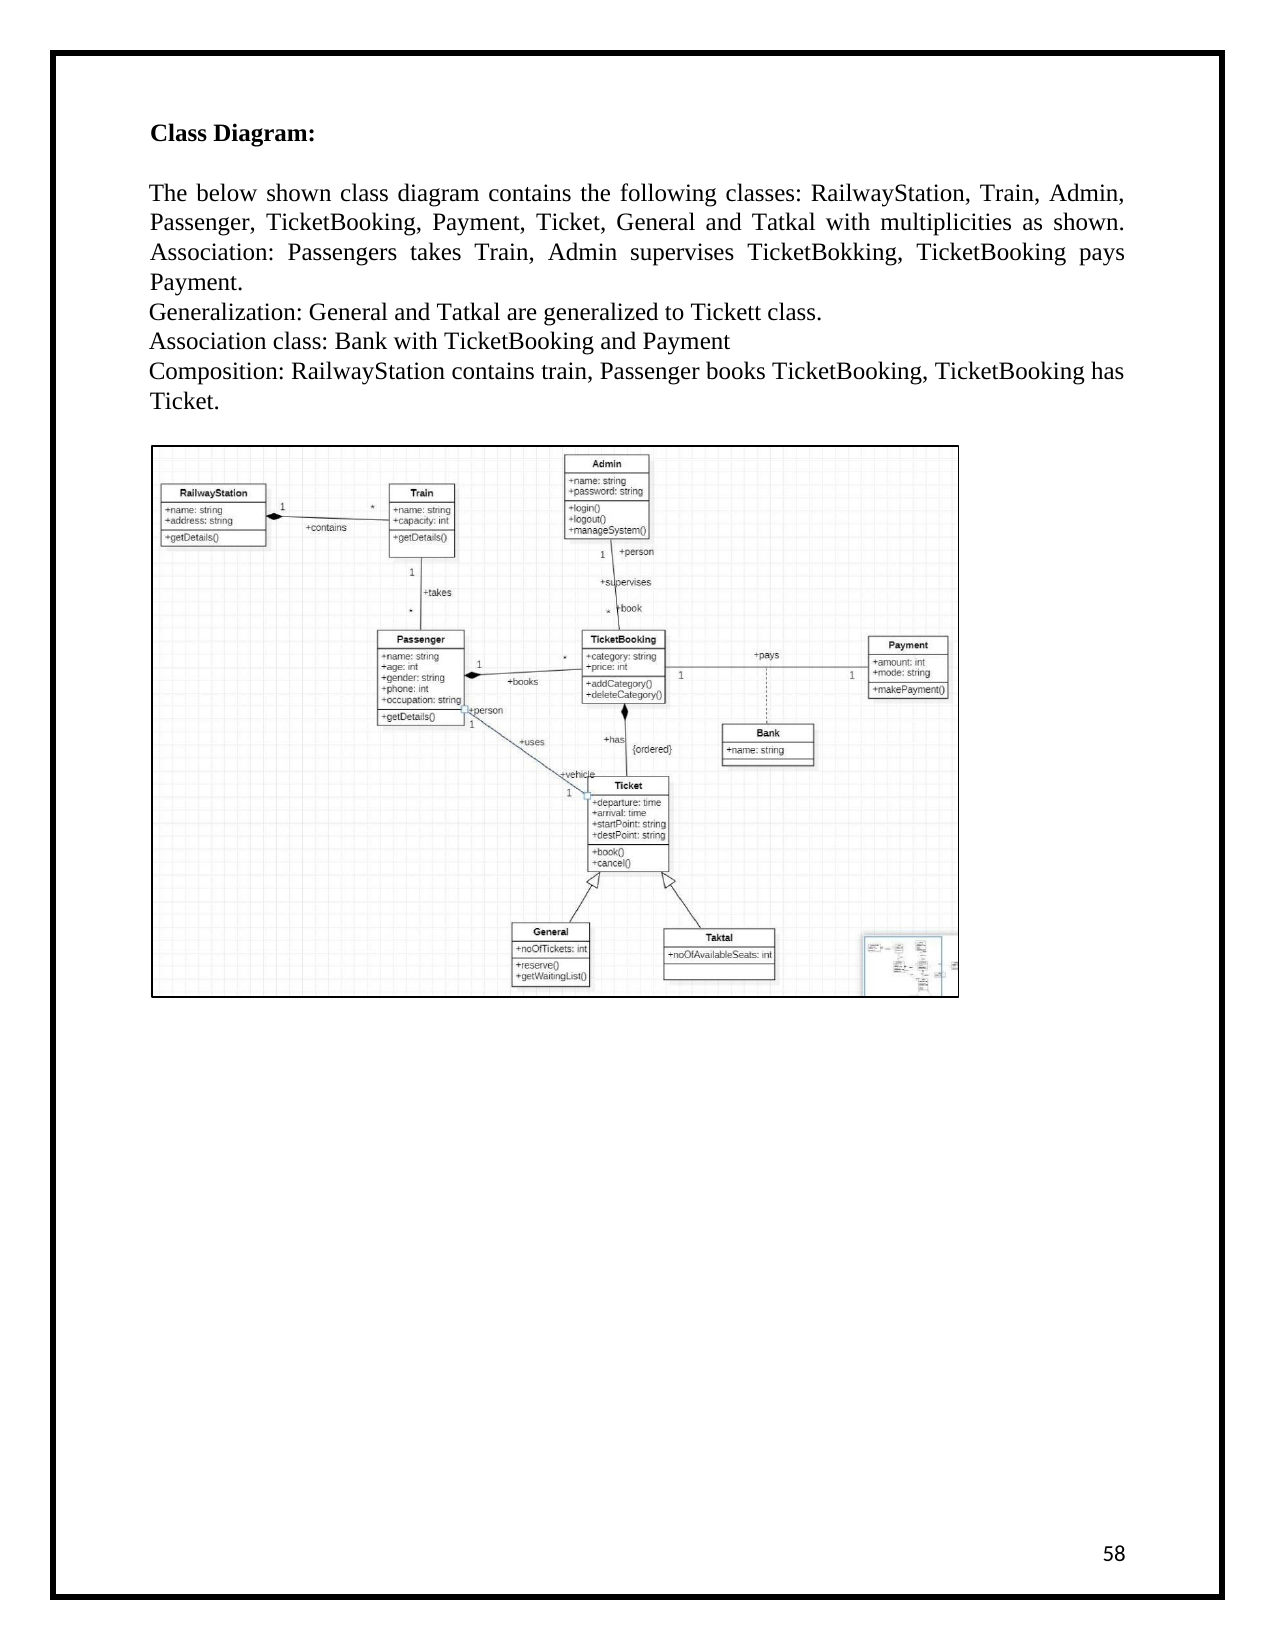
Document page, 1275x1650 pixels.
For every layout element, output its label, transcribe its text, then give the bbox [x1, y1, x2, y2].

text Class Diagram: [150, 118, 1126, 147]
text Generalization: General and Tatkal are generalized to Tickett class. [148, 297, 1126, 325]
text The below shown class diagram contains the following classes: RailwayStation, Train, Admin, Passenger, TicketBooking, Payment, Ticket, General and Tatkal with multiplicities as shown. Association: Passengers takes Train, Admin supervises TicketBokking, TicketBooking pays Payment. [148, 178, 1126, 295]
text Association class: Bank with TicketBooking and Payment [148, 326, 1126, 355]
picture [153, 447, 958, 996]
text Composition: RailwayStation contains train, Passenger books TicketBooking, TicketBooking has Ticket. [148, 356, 1126, 415]
